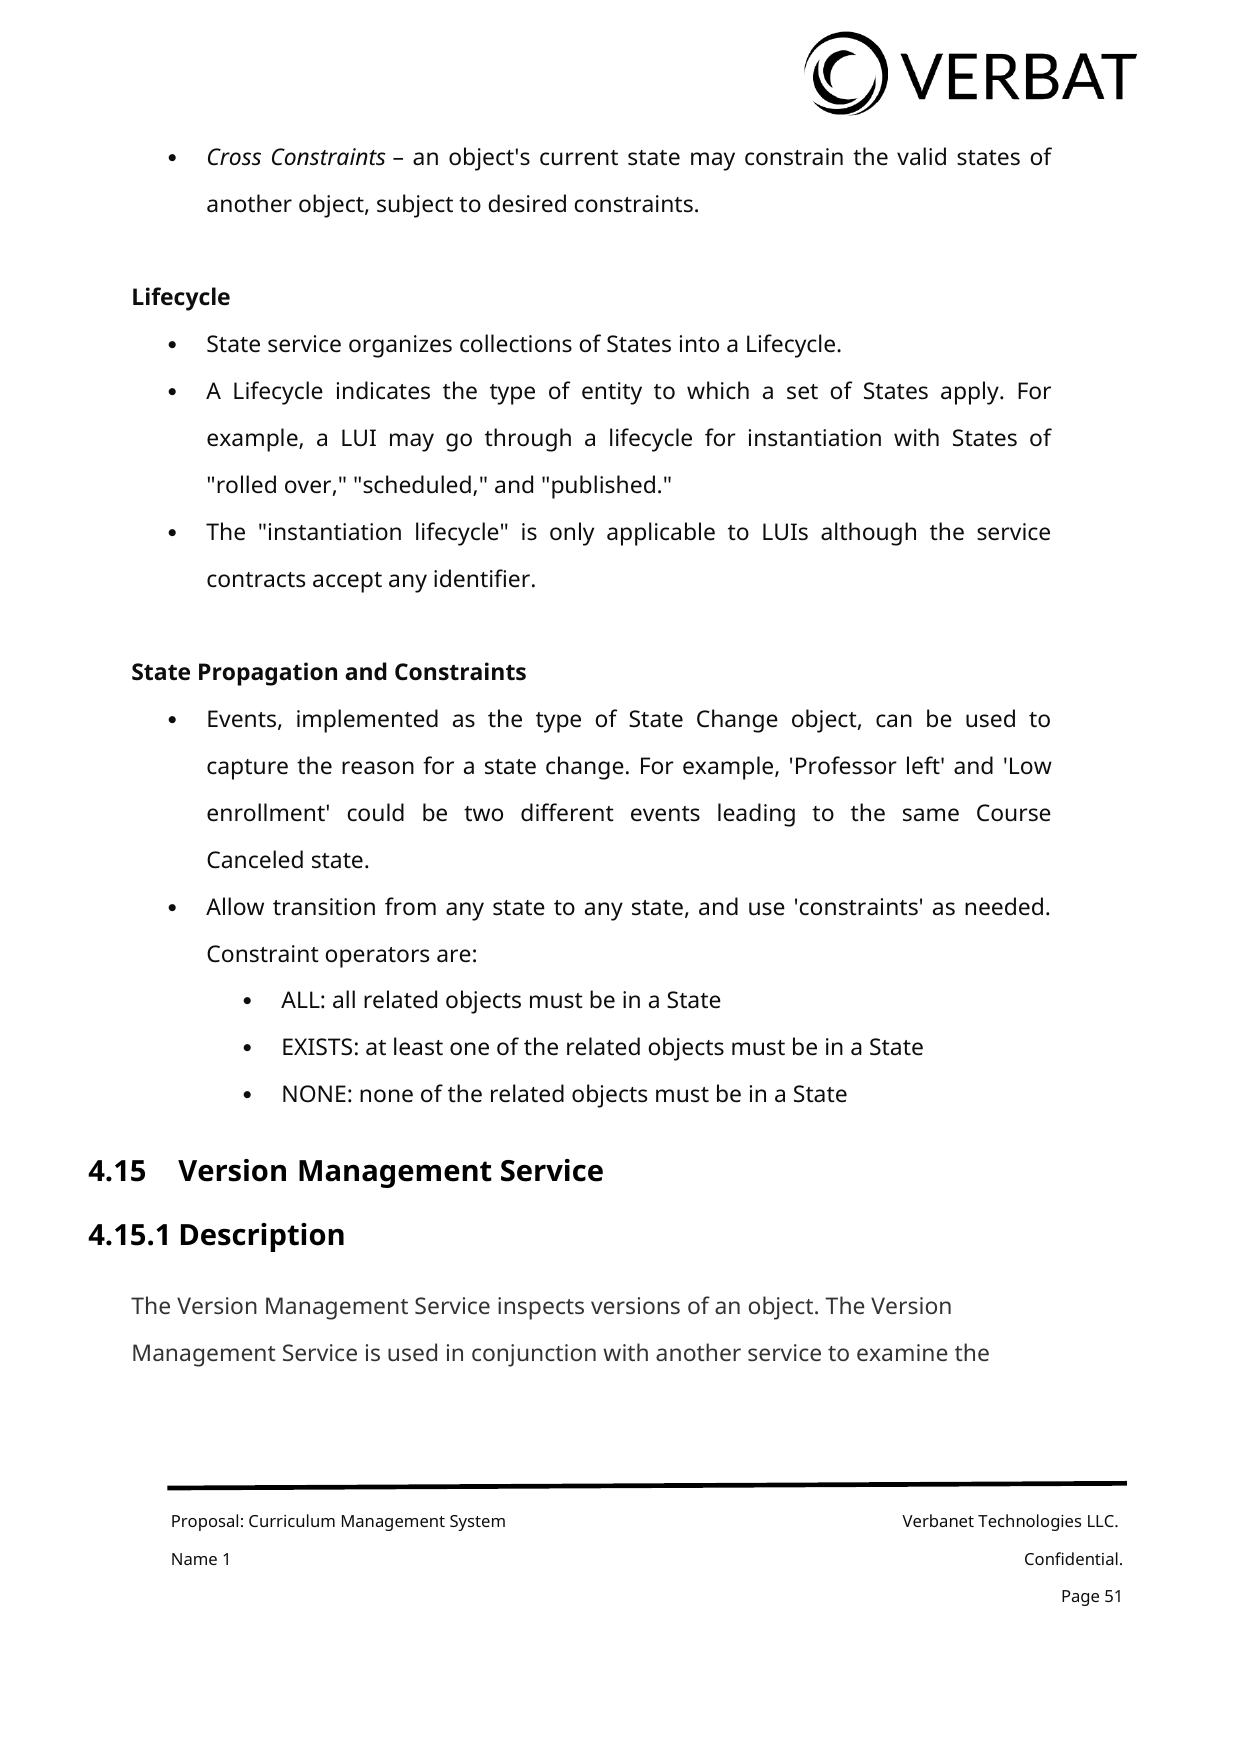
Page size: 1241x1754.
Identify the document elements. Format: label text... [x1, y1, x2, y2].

subtitle Description [88, 1215, 1053, 1254]
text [131, 1290, 1053, 1368]
text State Propagation and Constraints [131, 656, 1053, 687]
list A Lifecycle indicates the type of entity to which a set of States apply. For example, a LUI may go through a lifecycle for instantiation with States of "rolled over," "scheduled," and "published." [169, 375, 1053, 500]
subtitle Version Management Service [88, 1150, 1053, 1190]
list Events, implemented as the type of State Change object, can be used to capture the reason for a state change. For example, 'Professor left' and 'Low enrollment' could be two different events leading to the same Course Canceled state. [169, 703, 1053, 875]
list Allow transition from any state to any state, and use 'constraints' as needed. Constraint operators are: [169, 891, 1053, 969]
list EXISTS: at least one of the related objects must be in a State [244, 1031, 1053, 1062]
list Cross Constraints – an object's current state may constrain the valid states of another object, subject to desired constraints. [169, 141, 1053, 219]
picture [800, 27, 1138, 116]
list ALL: all related objects must be in a State [244, 984, 1053, 1016]
text Lifecycle [131, 281, 1053, 312]
list NONE: none of the related objects must be in a State [244, 1078, 1053, 1109]
list State service organizes collections of States into a Lifecycle. [169, 328, 1053, 359]
list The "instantiation lifecycle" is only applicable to LUIs although the service contracts accept any identifier. [169, 516, 1053, 594]
